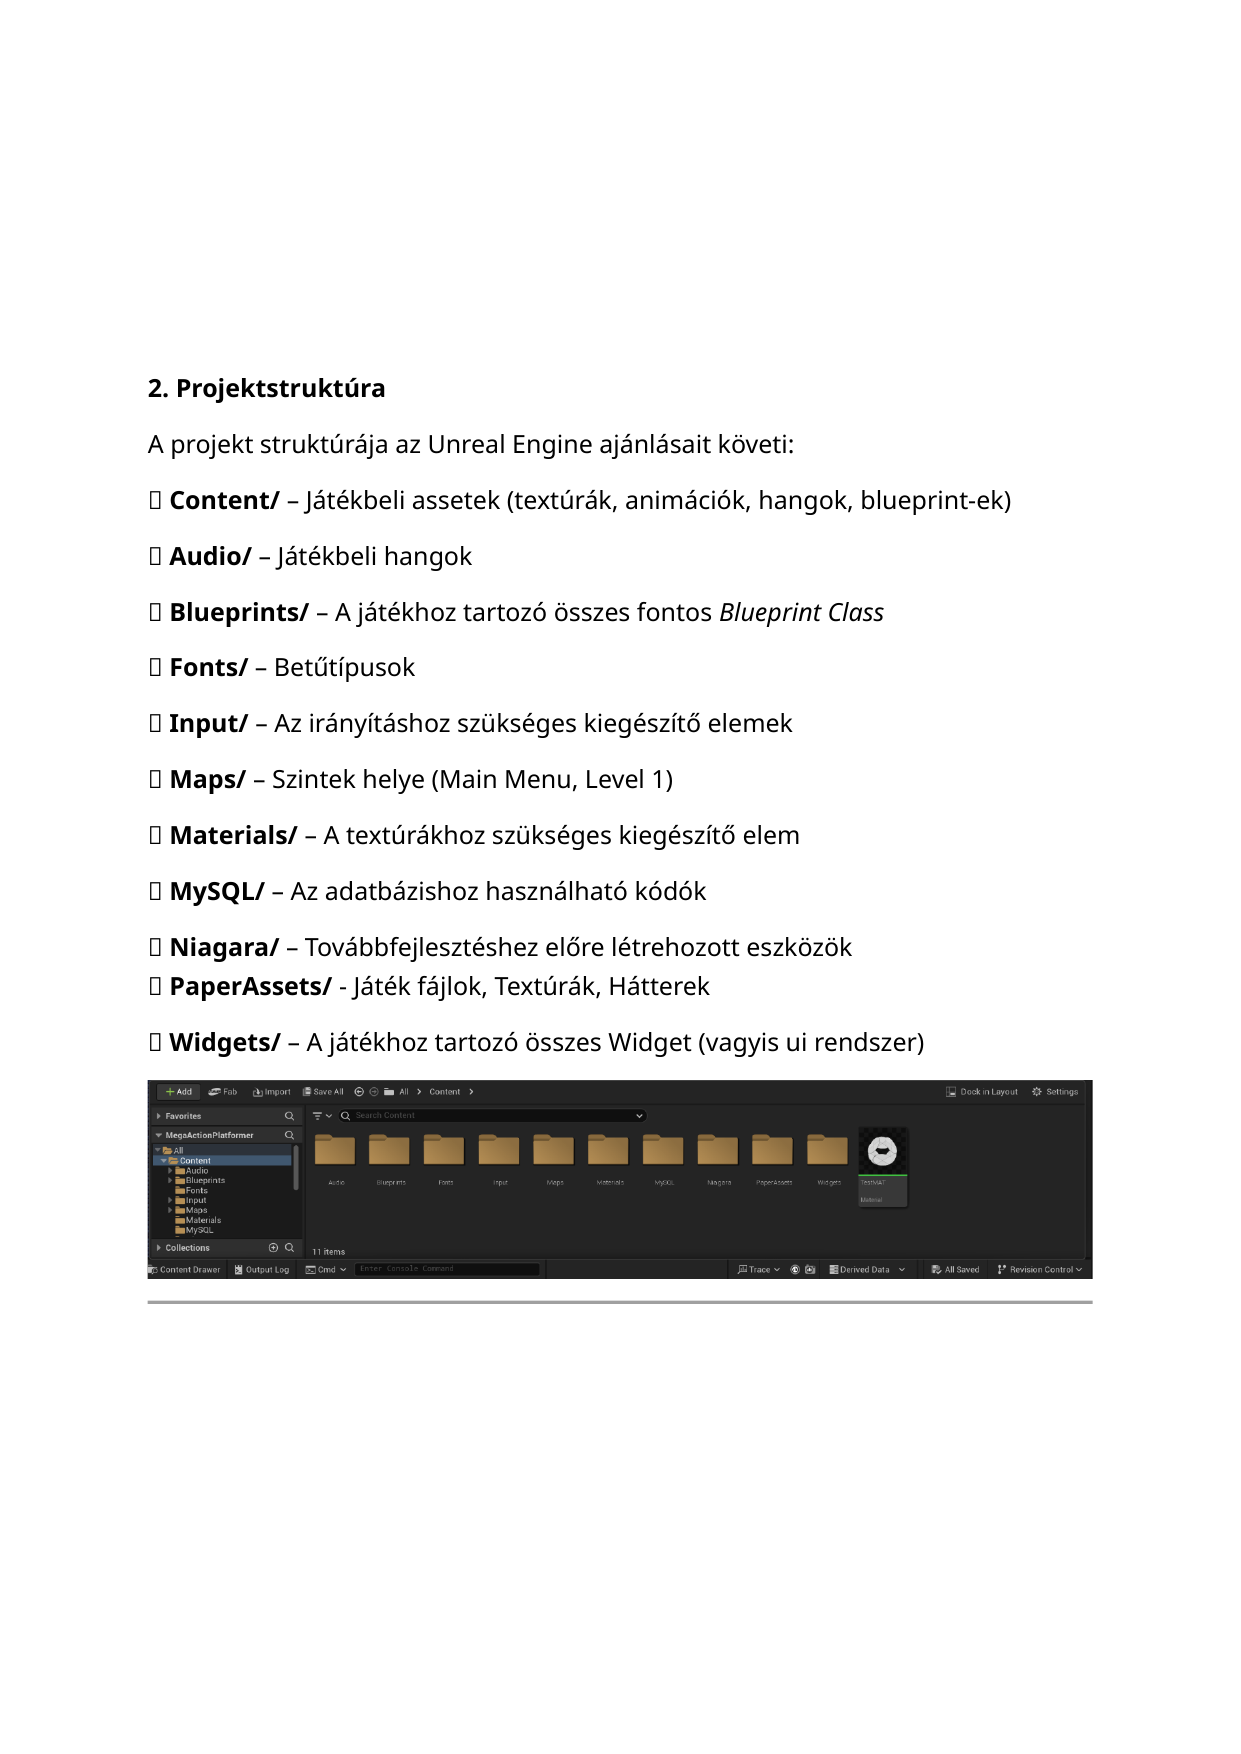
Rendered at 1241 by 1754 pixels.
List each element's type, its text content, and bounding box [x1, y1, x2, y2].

text 📁 Audio/ – Játékbeli hangok [148, 538, 1093, 572]
text 📁 Fonts/ – Betűtípusok [148, 650, 1093, 684]
text 📁 Widgets/ – A játékhoz tartozó összes Widget (vagyis ui rendszer) [148, 1024, 1093, 1058]
picture [147, 1080, 1093, 1279]
text 📁 Blueprints/ – A játékhoz tartozó összes fontos Blueprint Class [148, 594, 1093, 628]
text 📁 Materials/ – A textúrákhoz szükséges kiegészítő elem [148, 818, 1093, 852]
text 📁 Maps/ – Szintek helye (Main Menu, Level 1) [148, 762, 1093, 796]
text 📁 Niagara/ – Továbbfejlesztéshez előre létrehozott eszközök 📁 PaperAssets/ - Játék fájlok, Textúrák, Hátterek [148, 929, 1093, 1002]
text A projekt struktúrája az Unreal Engine ajánlásait követi: [148, 427, 1093, 461]
text 📁 MySQL/ – Az adatbázishoz használható kódók [148, 873, 1093, 907]
text 📁 Content/ – Játékbeli assetek (textúrák, animációk, hangok, blueprint-ek) [148, 483, 1093, 517]
text 📁 Input/ – Az irányításhoz szükséges kiegészítő elemek [148, 706, 1093, 740]
text 2. Projektstruktúra [148, 371, 1093, 405]
